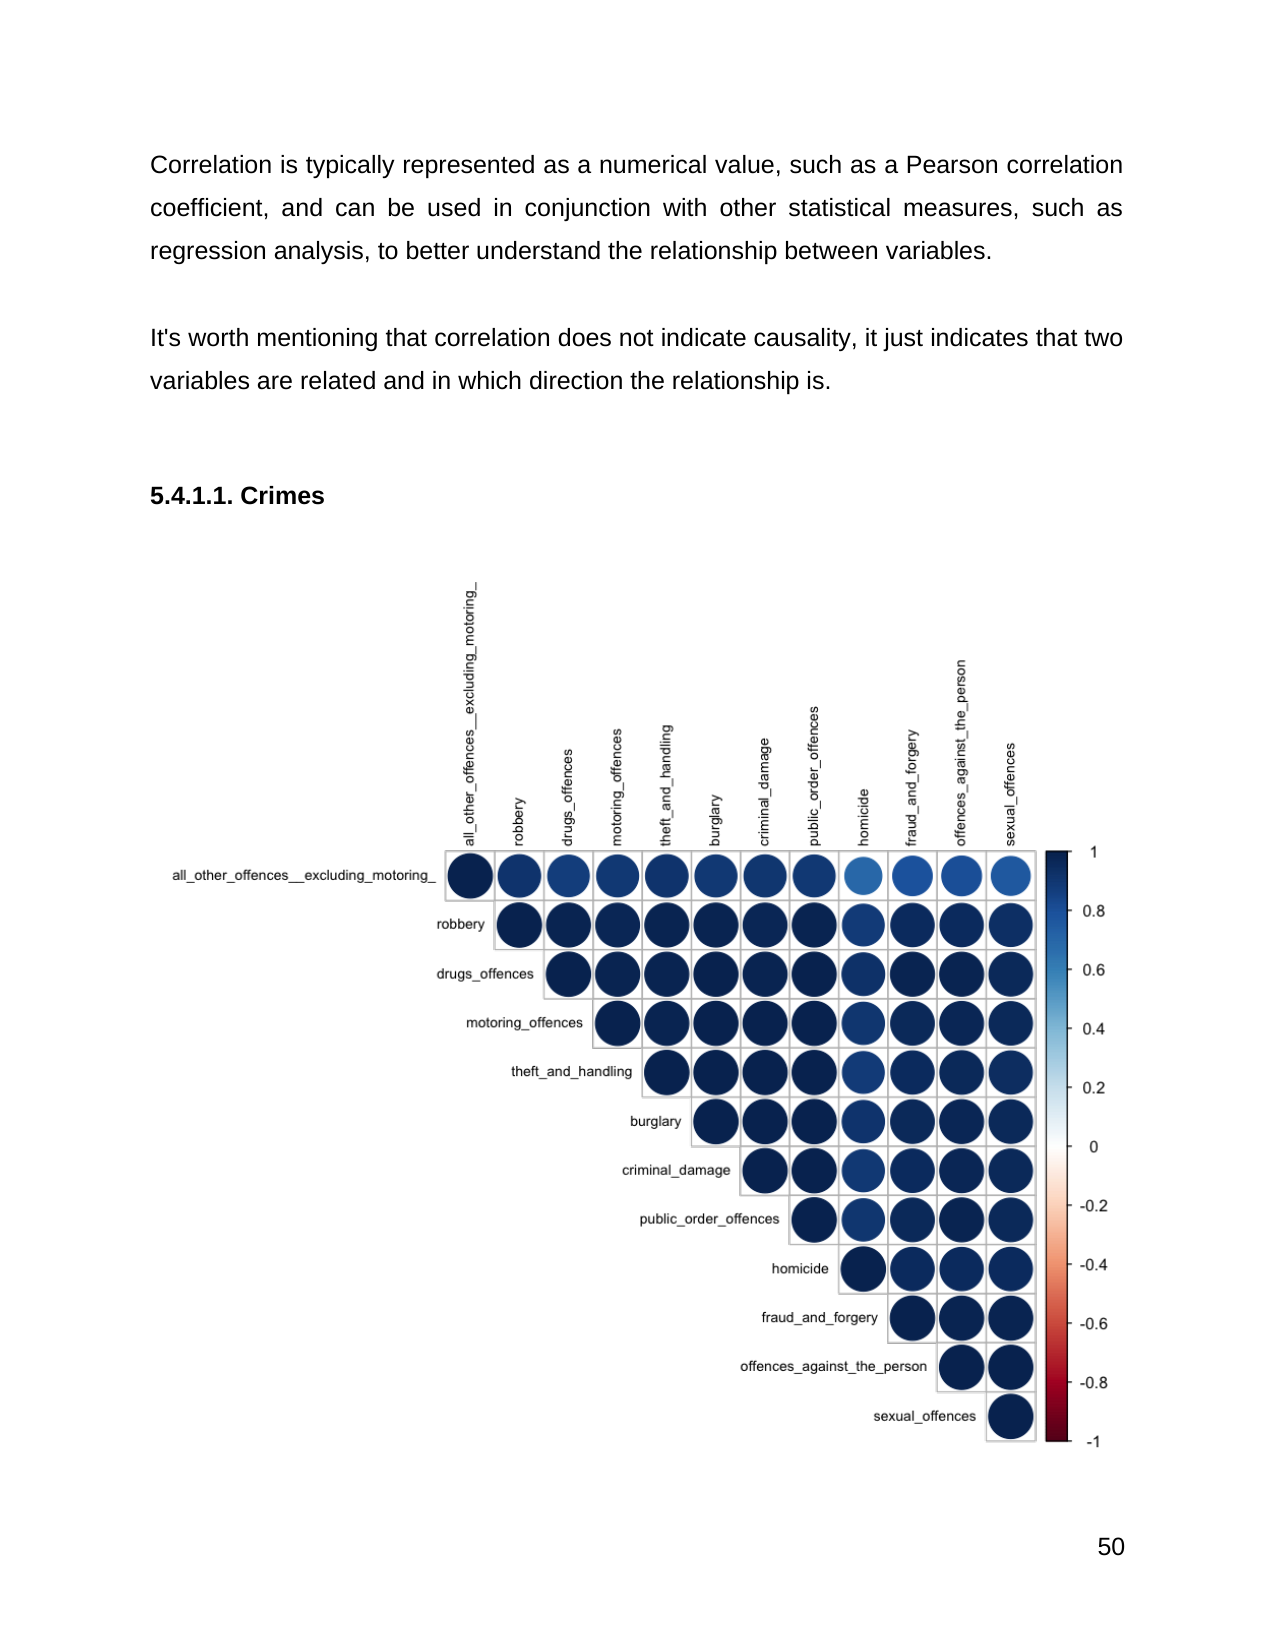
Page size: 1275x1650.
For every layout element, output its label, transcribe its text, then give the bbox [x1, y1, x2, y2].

subtitle 5.4.1.1. Crimes [150, 481, 1125, 510]
picture [150, 518, 1125, 1494]
text Correlation is typically represented as a numerical value, such as a Pearson correlation coefficient, and can be used in conjunction with other statistical measures, such as regression analysis, to better understand the relationship between variables. [150, 150, 1125, 265]
text It's worth mentioning that correlation does not indicate causality, it just indicates that two variables are related and in which direction the relationship is. [150, 322, 1125, 394]
